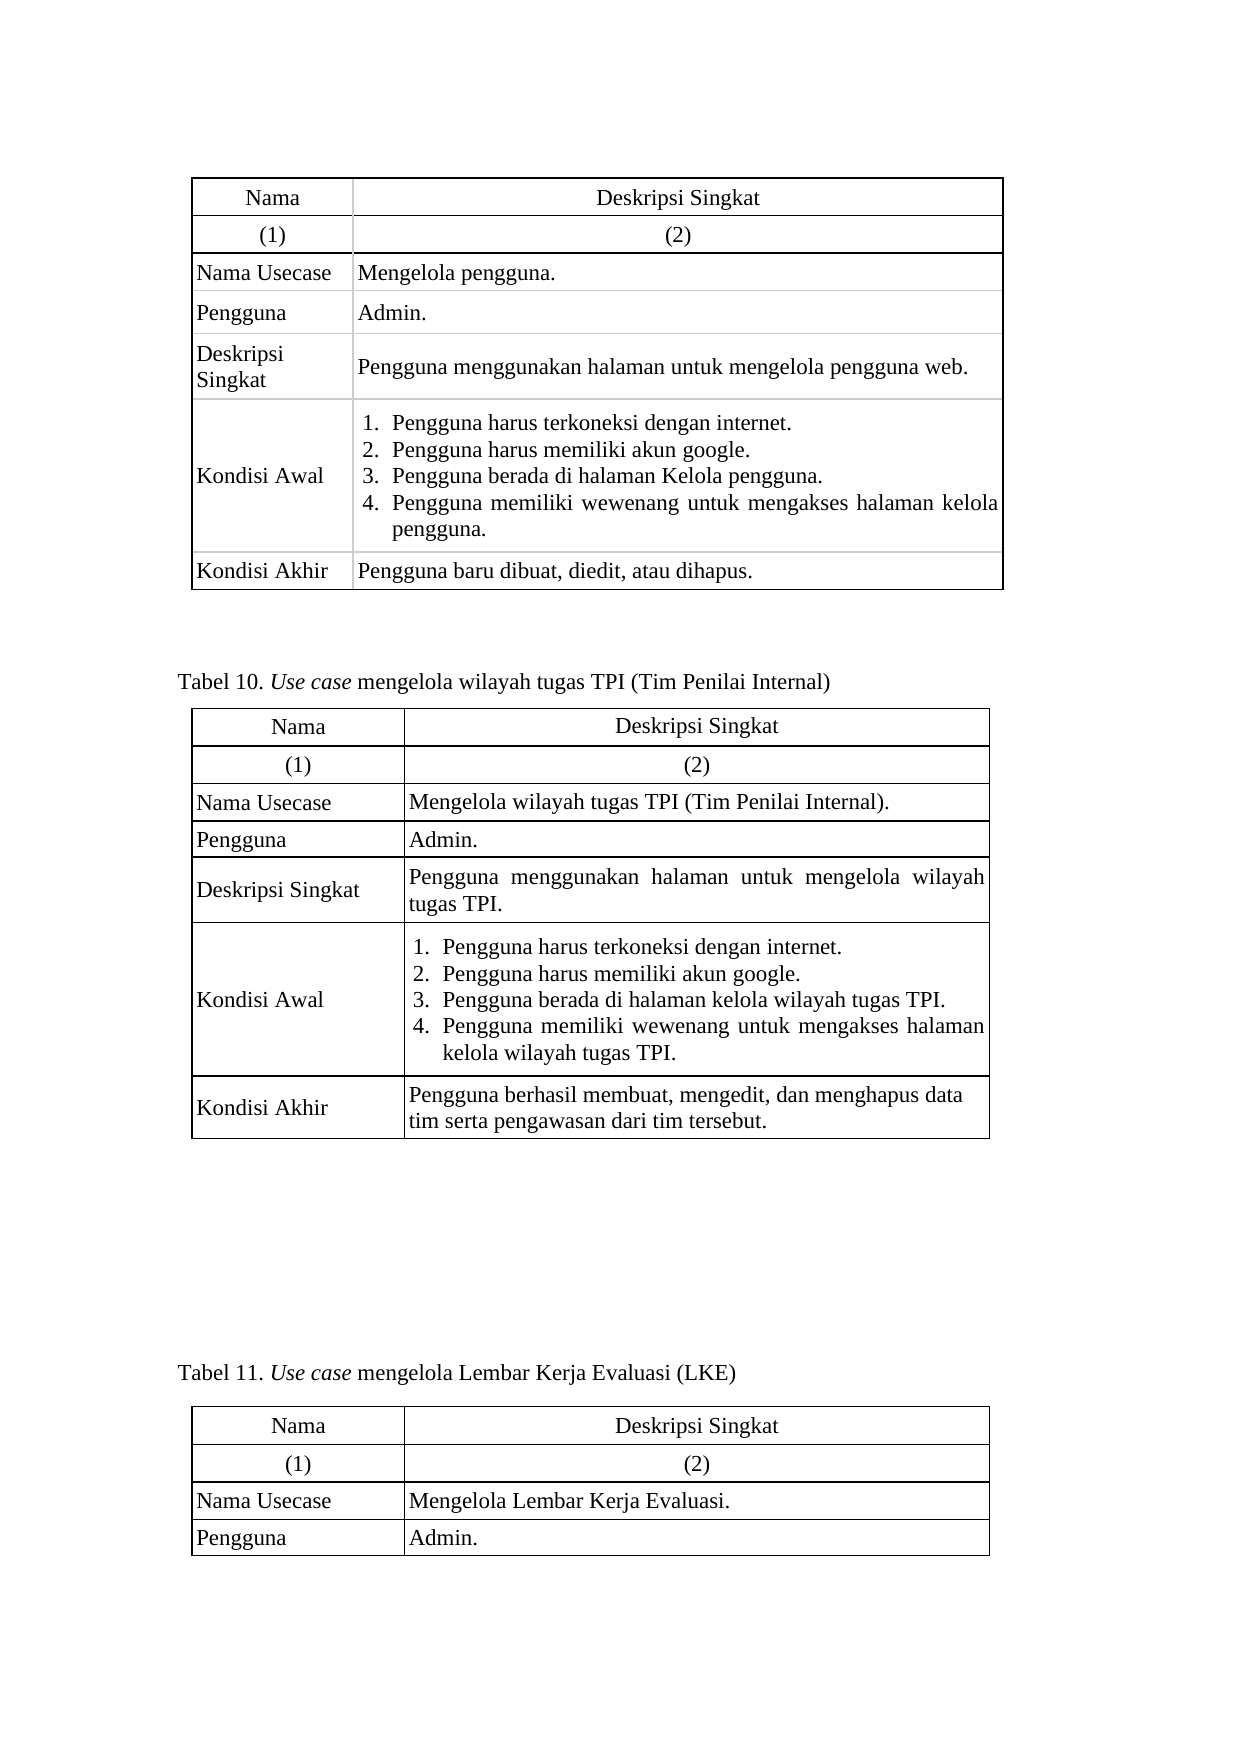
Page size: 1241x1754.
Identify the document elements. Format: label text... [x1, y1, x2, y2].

table_header Nama [193, 179, 352, 215]
table_cell Kondisi Awal [193, 923, 404, 1075]
table_cell Pengguna [193, 1520, 404, 1555]
table_cell Pengguna menggunakan halaman untuk mengelola wilayah tugas TPI. [405, 858, 989, 922]
table_cell Pengguna harus terkoneksi dengan internet. Pengguna harus memiliki akun google. Pengguna berada di halaman Kelola pengguna. Pengguna memiliki wewenang untuk mengakses halaman kelola pengguna. [354, 400, 1002, 551]
table_cell Mengelola Lembar Kerja Evaluasi. [405, 1483, 989, 1518]
table_cell (2) [405, 1445, 989, 1481]
table_cell Admin. [405, 822, 989, 856]
table_header Deskripsi Singkat [405, 1407, 989, 1443]
table_cell Deskripsi Singkat [193, 334, 352, 398]
table_cell Deskripsi Singkat [193, 858, 404, 922]
table_header Deskripsi Singkat [354, 179, 1002, 215]
table_cell Kondisi Awal [193, 400, 352, 551]
table_cell Pengguna harus terkoneksi dengan internet. Pengguna harus memiliki akun google. Pengguna berada di halaman kelola wilayah tugas TPI. Pengguna memiliki wewenang untuk mengakses halaman kelola wilayah tugas TPI. [405, 923, 989, 1075]
table_cell (1) [193, 747, 404, 782]
table_cell (1) [193, 1445, 404, 1481]
table_cell Nama Usecase [193, 254, 352, 290]
text Tabel 10. Use case mengelola wilayah tugas TPI (Tim Penilai Internal) [177, 668, 1004, 694]
table_cell Mengelola wilayah tugas TPI (Tim Penilai Internal). [405, 784, 989, 820]
table_cell Kondisi Akhir [193, 1077, 404, 1137]
table_cell Mengelola pengguna. [354, 254, 1002, 290]
table_header Nama [193, 709, 404, 745]
table_cell Nama Usecase [193, 784, 404, 820]
table_cell Pengguna menggunakan halaman untuk mengelola pengguna web. [354, 334, 1002, 398]
table_cell (2) [354, 216, 1002, 252]
text Tabel 11. Use case mengelola Lembar Kerja Evaluasi (LKE) [177, 1359, 1004, 1385]
table_cell (1) [193, 216, 352, 252]
table_cell Pengguna berhasil membuat, mengedit, dan menghapus data tim serta pengawasan dari tim tersebut. [405, 1077, 989, 1137]
table_cell (2) [405, 747, 989, 782]
table_cell Admin. [354, 291, 1002, 332]
table_cell Pengguna [193, 291, 352, 332]
table_cell Kondisi Akhir [193, 553, 352, 589]
table_header Deskripsi Singkat [405, 709, 989, 745]
table_header Nama [193, 1407, 404, 1443]
table_cell Admin. [405, 1520, 989, 1555]
table_cell Pengguna baru dibuat, diedit, atau dihapus. [354, 553, 1002, 589]
table_cell Nama Usecase [193, 1483, 404, 1518]
table_cell Pengguna [193, 822, 404, 856]
